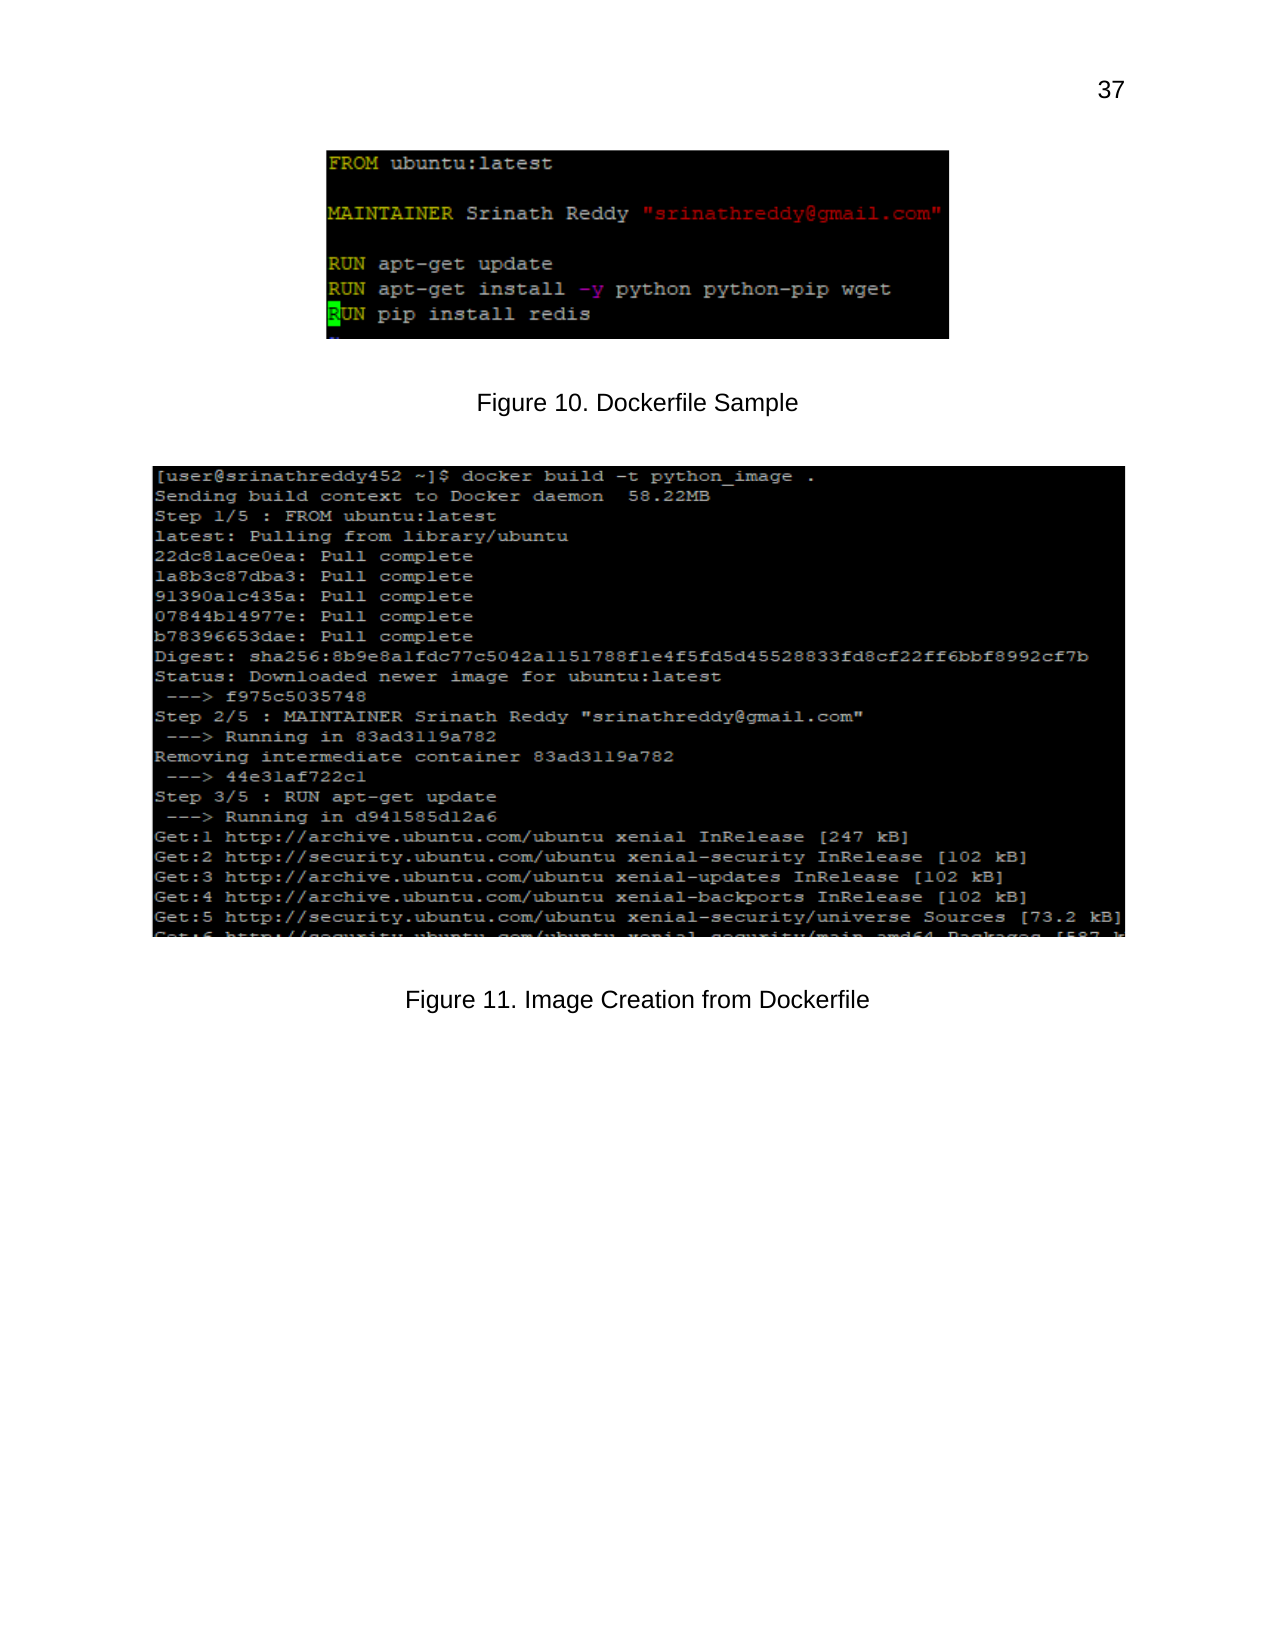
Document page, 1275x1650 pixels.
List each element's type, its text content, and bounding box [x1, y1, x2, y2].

picture [325, 150, 950, 339]
picture [150, 466, 1125, 937]
text Figure 11. Image Creation from Dockerfile [150, 985, 1125, 1014]
text Figure 10. Dockerfile Sample [150, 388, 1125, 417]
